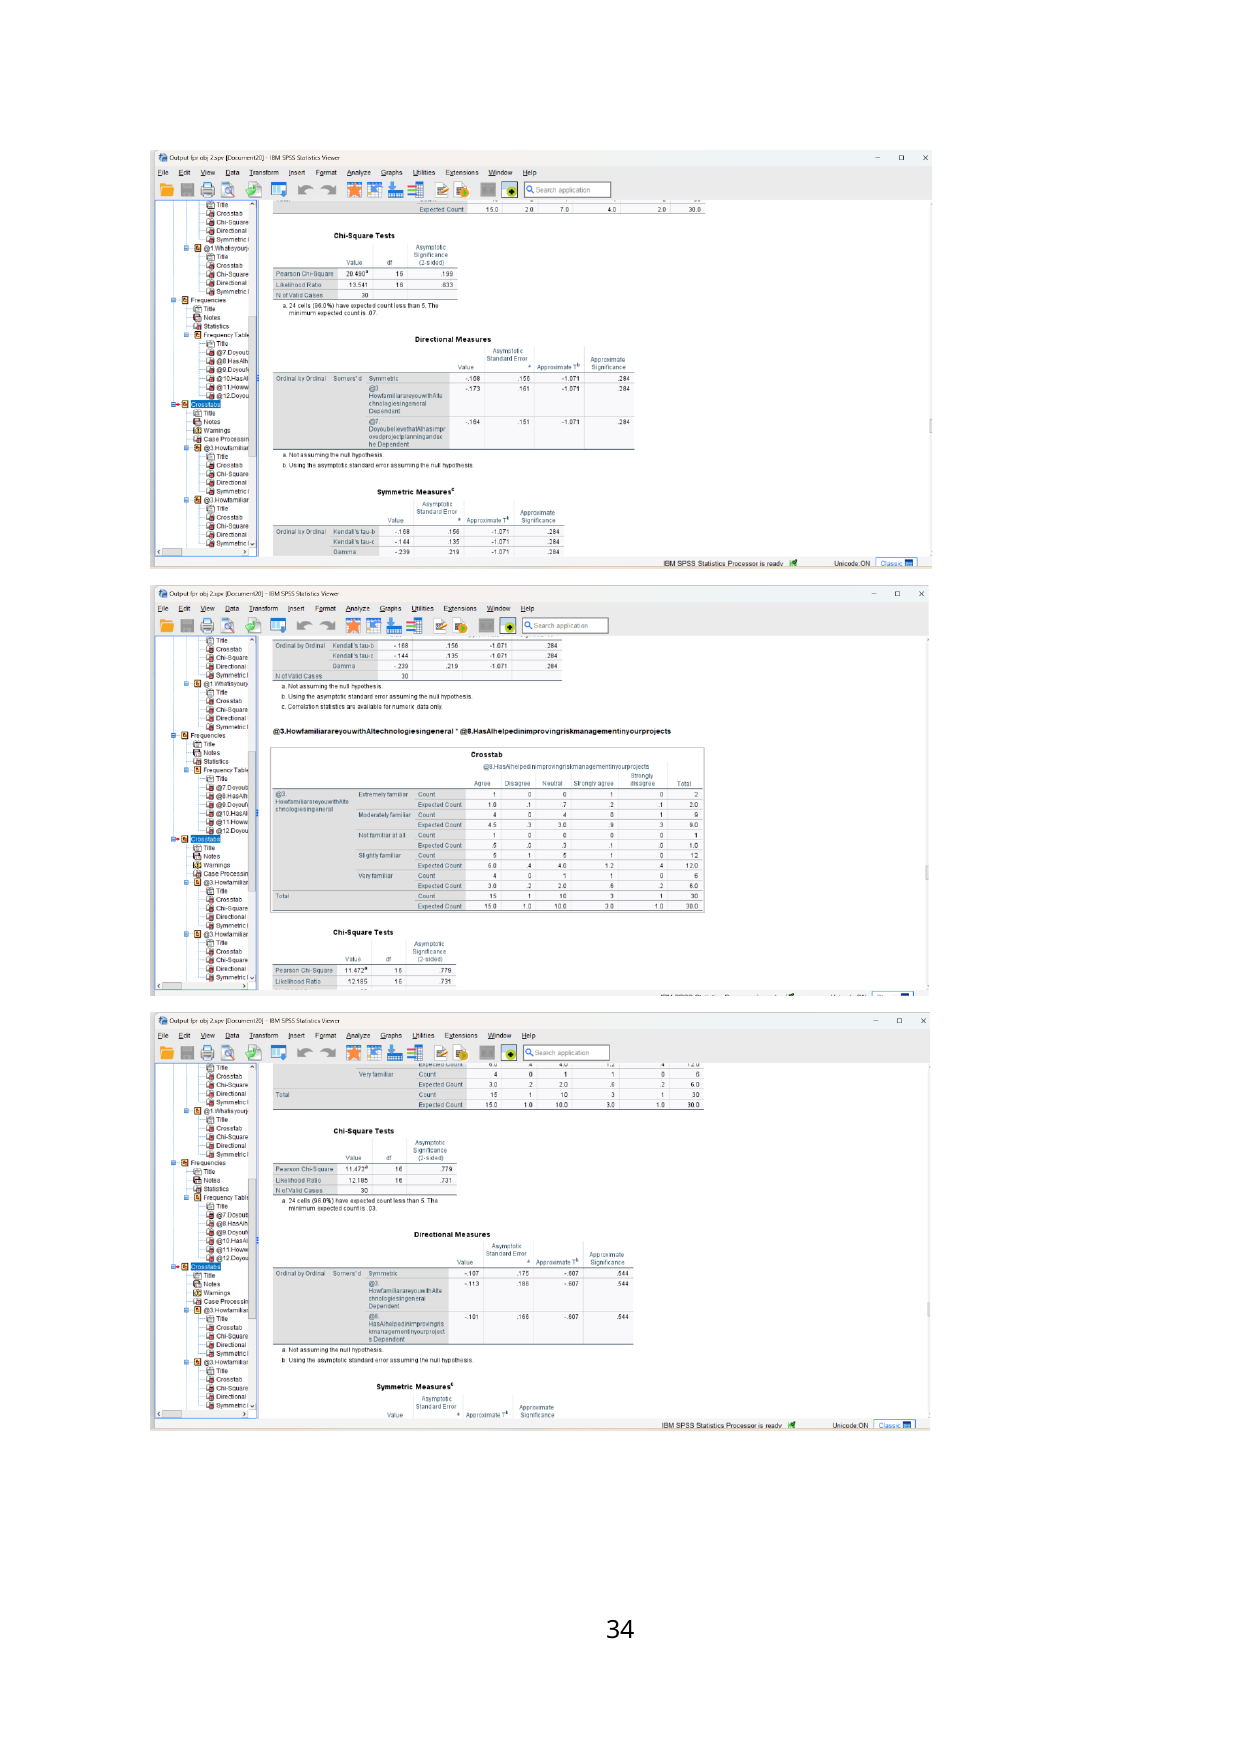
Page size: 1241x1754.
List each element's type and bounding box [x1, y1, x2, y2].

picture [150, 1012, 930, 1431]
picture [150, 585, 929, 996]
picture [150, 150, 933, 569]
